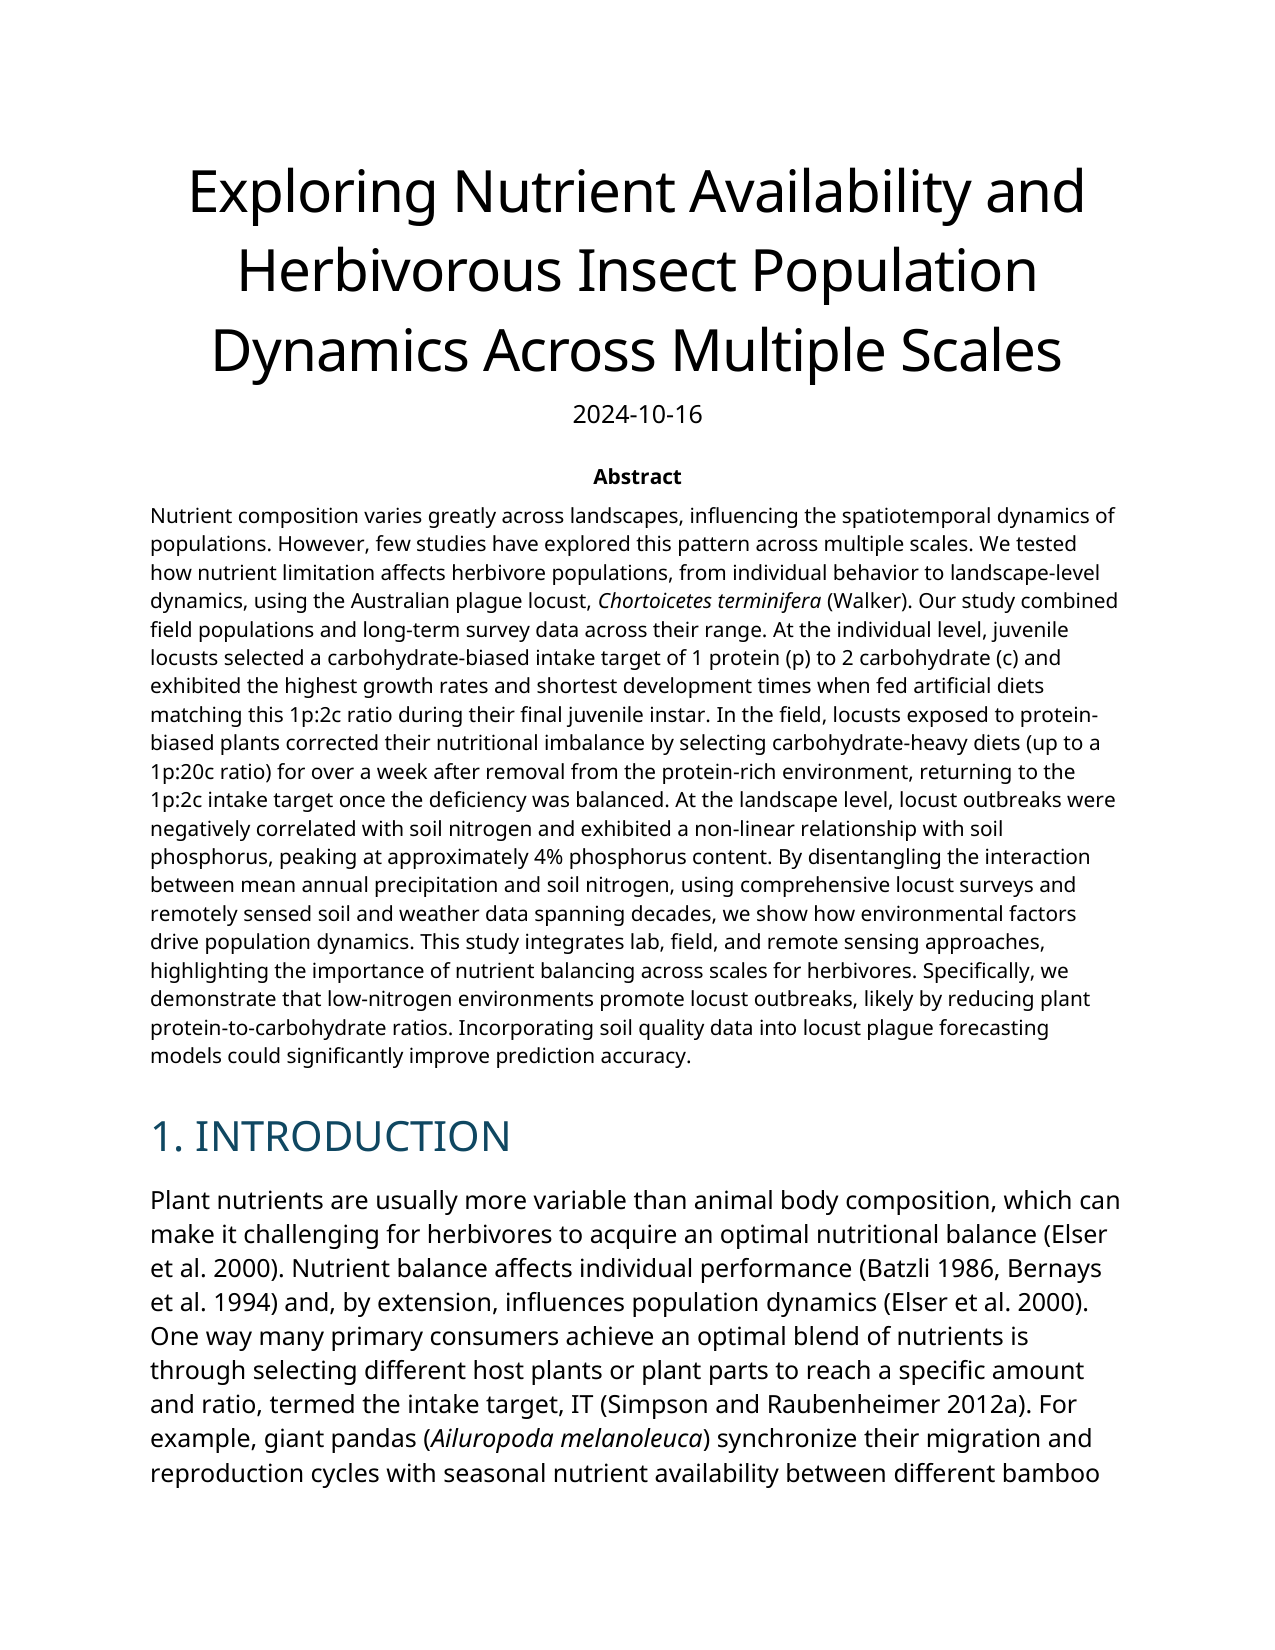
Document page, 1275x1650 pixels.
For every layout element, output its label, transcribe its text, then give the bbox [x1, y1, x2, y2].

text 2024-10-16 [150, 397, 1125, 431]
text Nutrient composition varies greatly across landscapes, influencing the spatiotemporal dynamics of populations. However, few studies have explored this pattern across multiple scales. We tested how nutrient limitation affects herbivore populations, from individual behavior to landscape-level dynamics, using the Australian plague locust, Chortoicetes terminifera (Walker). Our study combined field populations and long-term survey data across their range. At the individual level, juvenile locusts selected a carbohydrate-biased intake target of 1 protein (p) to 2 carbohydrate (c) and exhibited the highest growth rates and shortest development times when fed artificial diets matching this 1p:2c ratio during their final juvenile instar. In the field, locusts exposed to protein-biased plants corrected their nutritional imbalance by selecting carbohydrate-heavy diets (up to a 1p:20c ratio) for over a week after removal from the protein-rich environment, returning to the 1p:2c intake target once the deficiency was balanced. At the landscape level, locust outbreaks were negatively correlated with soil nitrogen and exhibited a non-linear relationship with soil phosphorus, peaking at approximately 4% phosphorus content. By disentangling the interaction between mean annual precipitation and soil nitrogen, using comprehensive locust surveys and remotely sensed soil and weather data spanning decades, we show how environmental factors drive population dynamics. This study integrates lab, field, and remote sensing approaches, highlighting the importance of nutrient balancing across scales for herbivores. Specifically, we demonstrate that low-nitrogen environments promote locust outbreaks, likely by reducing plant protein-to-carbohydrate ratios. Incorporating soil quality data into locust plague forecasting models could significantly improve prediction accuracy. [150, 501, 1125, 1070]
subtitle 1. INTRODUCTION [150, 1107, 1125, 1164]
title Exploring Nutrient Availability and Herbivorous Insect Population Dynamics Across Multiple Scales [150, 150, 1125, 388]
title Abstract [150, 462, 1125, 491]
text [150, 1183, 1125, 1489]
